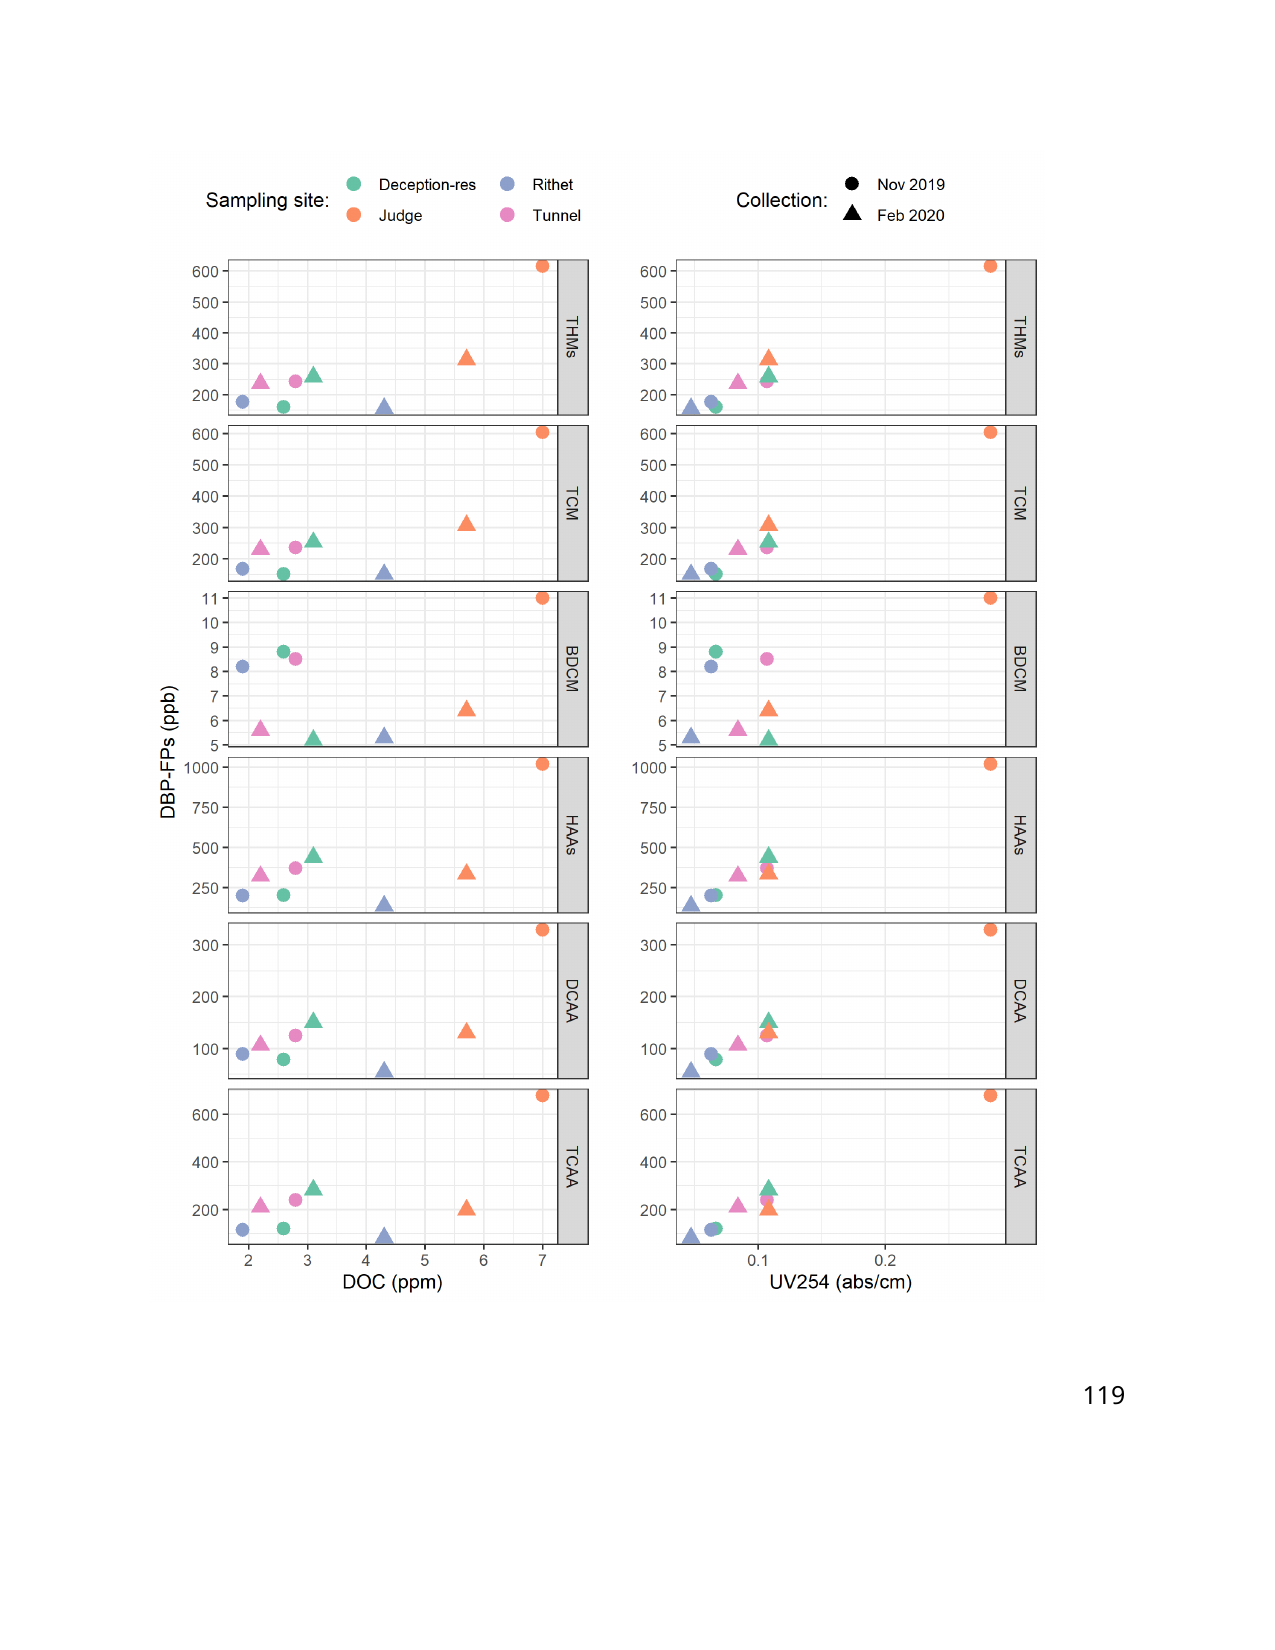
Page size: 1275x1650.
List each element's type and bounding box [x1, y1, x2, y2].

picture [150, 150, 1046, 1302]
